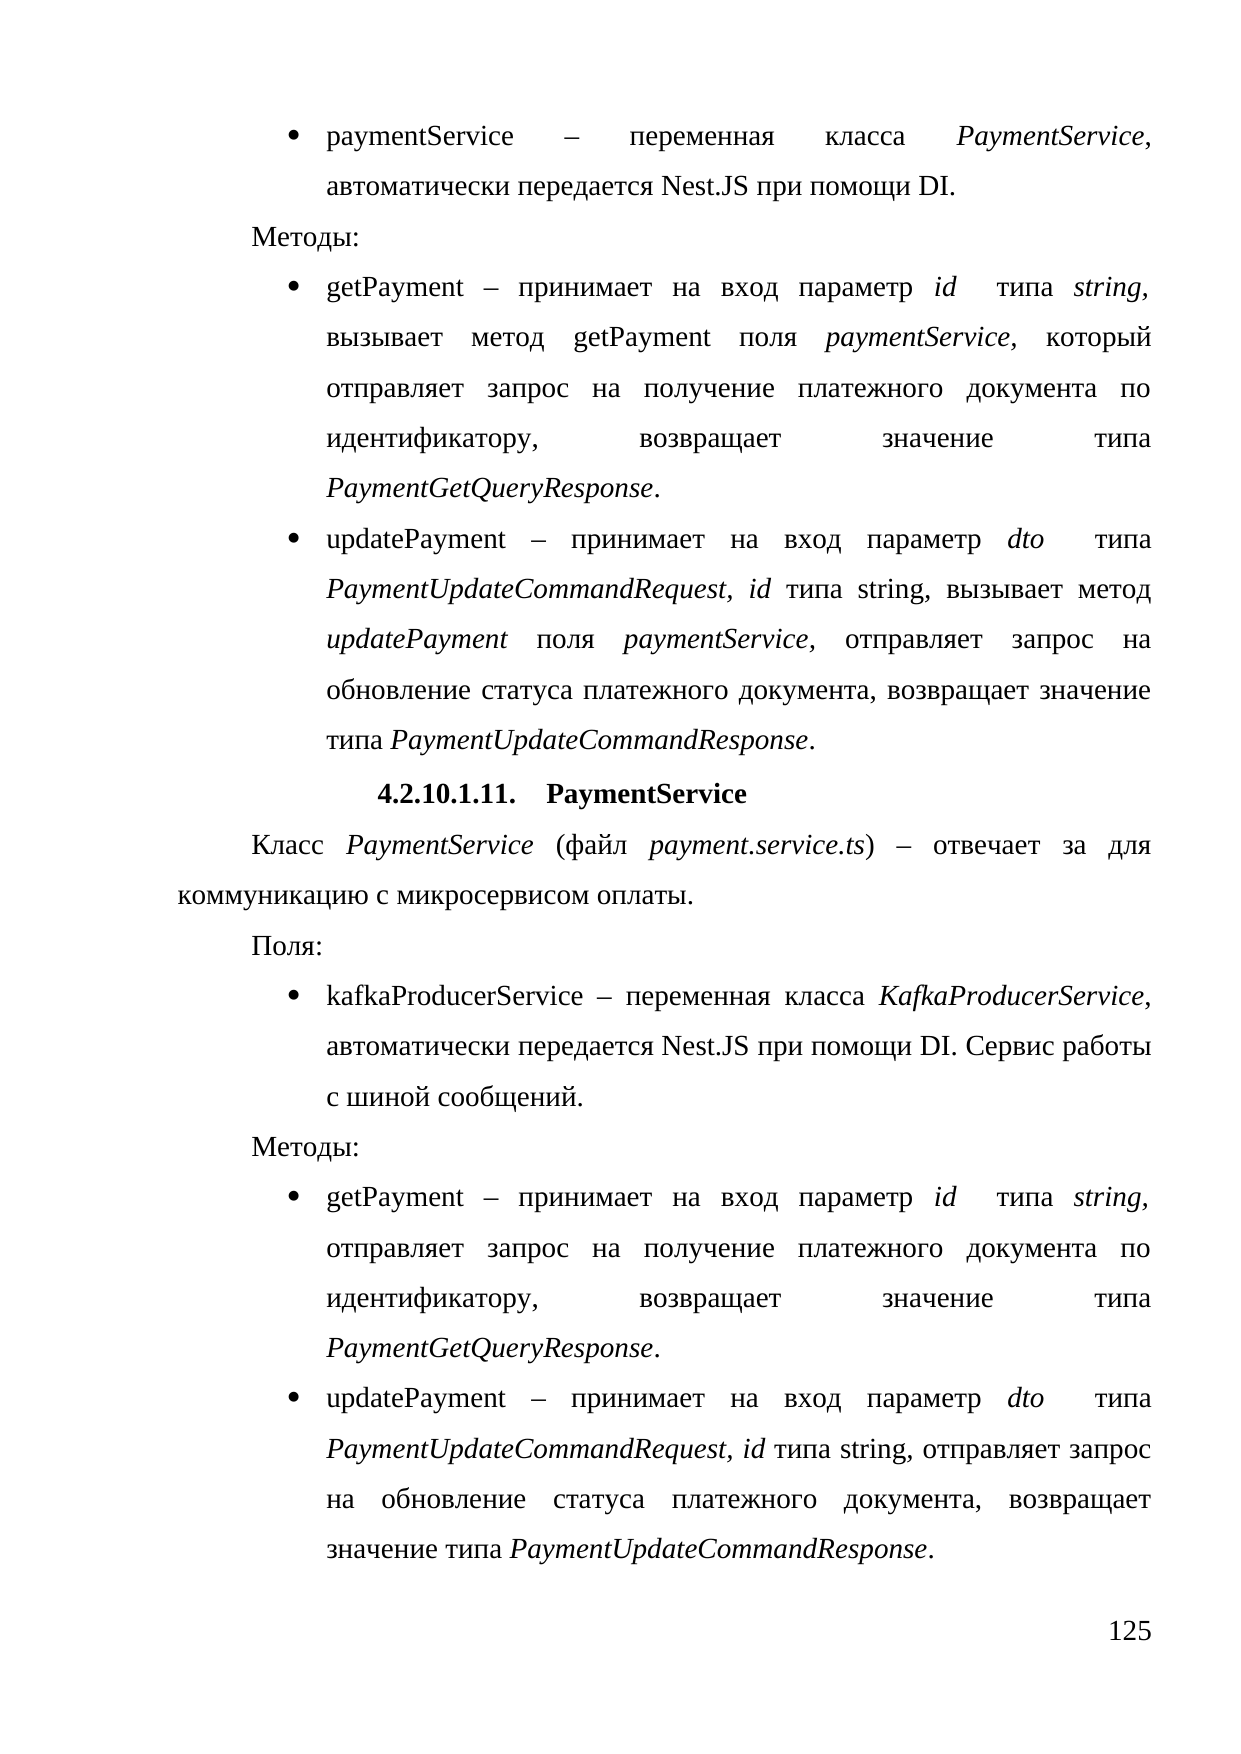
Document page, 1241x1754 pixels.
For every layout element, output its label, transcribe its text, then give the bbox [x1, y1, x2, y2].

text Методы: [177, 1129, 1152, 1162]
list updatePayment – принимает на вход параметр dto типа PaymentUpdateCommandRequest, id типа string, вызывает метод updatePayment поля paymentService, отправляет запрос на обновление статуса платежного документа, возвращает значение типа PaymentUpdateCommandResponse. [288, 521, 1152, 756]
text Методы: [177, 219, 1152, 252]
list updatePayment – принимает на вход параметр dto типа PaymentUpdateCommandRequest, id типа string, отправляет запрос на обновление статуса платежного документа, возвращает значение типа PaymentUpdateCommandResponse. [288, 1381, 1152, 1565]
text Поля: [177, 928, 1152, 961]
list paymentService – переменная класса PaymentService, автоматически передается Nest.JS при помощи DI. [288, 118, 1152, 202]
subtitle PaymentService [377, 777, 1152, 810]
list getPayment – принимает на вход параметр id типа string, отправляет запрос на получение платежного документа по идентификатору, возвращает значение типа PaymentGetQueryResponse. [288, 1179, 1152, 1364]
list kafkaProducerService – переменная класса KafkaProducerService, автоматически передается Nest.JS при помощи DI. Сервис работы с шиной сообщений. [288, 978, 1152, 1112]
list getPayment – принимает на вход параметр id типа string, вызывает метод getPayment поля paymentService, который отправляет запрос на получение платежного документа по идентификатору, возвращает значение типа PaymentGetQueryResponse. [288, 269, 1152, 504]
text Класс PaymentService (файл payment.service.ts) – отвечает за для коммуникацию с микросервисом оплаты. [177, 827, 1152, 911]
